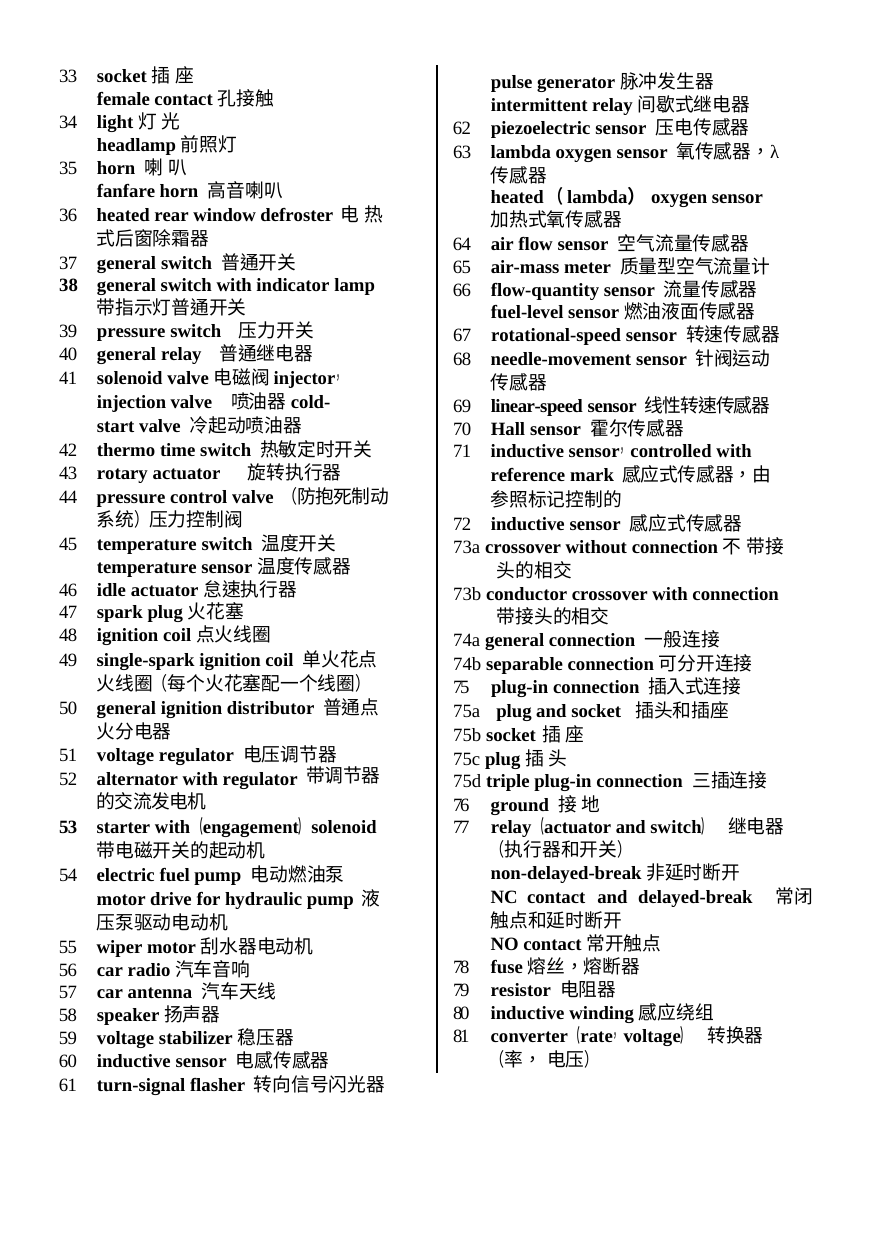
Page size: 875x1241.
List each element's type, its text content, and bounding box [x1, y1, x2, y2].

list solenoid valve 电磁阀injector， injection valve 喷油器 cold-start valve 冷起动喷油器 [59, 365, 358, 438]
list electric fuel pump 电动燃油泵motor drive for hydraulic pump 液压泵驱动电动机 [59, 862, 391, 935]
list car radio 汽车音响 [59, 958, 399, 981]
list inductive sensor， controlled with reference mark 感应式传感器，由参照标记控制的 [453, 441, 782, 512]
list relay （actuator and switch） 继电器 [453, 816, 834, 838]
text female contact 孔接触 [97, 87, 399, 110]
list inductive sensor 电感传感器 [59, 1049, 399, 1072]
list general relay 普通继电器 [59, 342, 399, 365]
text 73b conductor crossover with connection [453, 583, 834, 605]
list piezoelectric sensor 压电传感器 [453, 116, 834, 139]
list socket 插 座 [59, 64, 399, 87]
list ground 接 地 [453, 793, 834, 816]
text headlamp 前照灯 [97, 133, 399, 156]
text heated （ lambda） oxygen sensor 加热式氧传感器 [490, 187, 785, 232]
text NC contact and delayed-break 常闭触点和延时断开 [490, 884, 816, 933]
text 带指示灯普通开关 [96, 296, 399, 319]
list general switch 普通开关 [59, 251, 399, 274]
text fanfare horn 高音喇叭 [97, 179, 399, 202]
text fuel-level sensor 燃油液面传感器 [491, 301, 834, 323]
text 74a general connection 一般连接 [453, 628, 834, 652]
text non-delayed-break 非延时断开 [490, 861, 834, 884]
text intermittent relay 间歇式继电器 [491, 93, 834, 116]
text 带电磁开关的起动机 [96, 838, 399, 862]
list inductive winding 感应绕组 [453, 1001, 834, 1024]
text （执行器和开关） [490, 838, 834, 861]
list rotational-speed sensor 转速传感器 [453, 323, 834, 346]
text 75d triple plug-in connection 三插连接 [453, 769, 834, 793]
list horn 喇 叭 [59, 156, 399, 179]
list Hall sensor 霍尔传感器 [453, 417, 834, 441]
text 74b separable connection 可分开连接 [453, 652, 834, 674]
text 73a crossover without connection 不 带接头的相交 [453, 535, 786, 583]
list plug-in connection 插入式连接75a plug and socket 插头和插座75b socket 插 座 [453, 674, 752, 747]
text 75c plug 插 头 [453, 747, 834, 769]
text 带接头的相交 [497, 605, 834, 628]
list heated rear window defroster 电 热式后窗除霜器 [59, 202, 389, 251]
list pressure switch 压力开关 [59, 319, 399, 342]
text NO contact 常开触点 [490, 933, 834, 955]
list air-mass meter 质量型空气流量计 [453, 255, 834, 278]
list general switch with indicator lamp [59, 274, 399, 295]
list turn-signal flasher 转向信号闪光器 [59, 1072, 399, 1096]
text （率， 电压） [490, 1047, 834, 1071]
list speaker 扬声器 [59, 1003, 399, 1026]
list inductive sensor 感应式传感器 [453, 512, 834, 534]
list light 灯 光 [59, 110, 399, 133]
list starter with （engagement） solenoid [59, 816, 399, 838]
list voltage stabilizer 稳压器 [59, 1026, 399, 1049]
list air flow sensor 空气流量传感器 [453, 232, 834, 255]
list idle actuator 怠速执行器 [59, 578, 399, 601]
text temperature sensor 温度传感器 [97, 555, 399, 578]
list converter （rate， voltage） 转换器 [453, 1024, 834, 1047]
text pulse generator 脉冲发生器 [491, 69, 834, 93]
list ignition coil 点火线圈 [59, 623, 399, 647]
list temperature switch 温度开关 [59, 532, 399, 555]
list resistor 电阻器 [453, 978, 834, 1001]
list alternator with regulator 带调节器的交流发电机 [59, 765, 389, 814]
list fuse 熔丝，熔断器 [453, 955, 834, 978]
list car antenna 汽车天线 [59, 981, 399, 1003]
list single-spark ignition coil 单火花点火线圈（每个火花塞配一个线圈） [59, 647, 387, 695]
list rotary actuator 旋转执行器 [59, 461, 399, 484]
list voltage regulator 电压调节器 [59, 744, 399, 765]
list general ignition distributor 普通点火分电器 [59, 695, 389, 744]
list pressure control valve （防抱死制动系统）压力控制阀 [59, 484, 391, 532]
list linear-speed sensor 线性转速传感器 [453, 395, 834, 417]
list flow-quantity sensor 流量传感器 [453, 278, 834, 301]
list thermo time switch 热敏定时开关 [59, 438, 399, 461]
list needle-movement sensor 针阀运动传感器 [453, 346, 781, 395]
list lambda oxygen sensor 氧传感器，λ 传感器 [453, 139, 789, 187]
list spark plug 火花塞 [59, 601, 399, 623]
list wiper motor 刮水器电动机 [59, 935, 399, 958]
